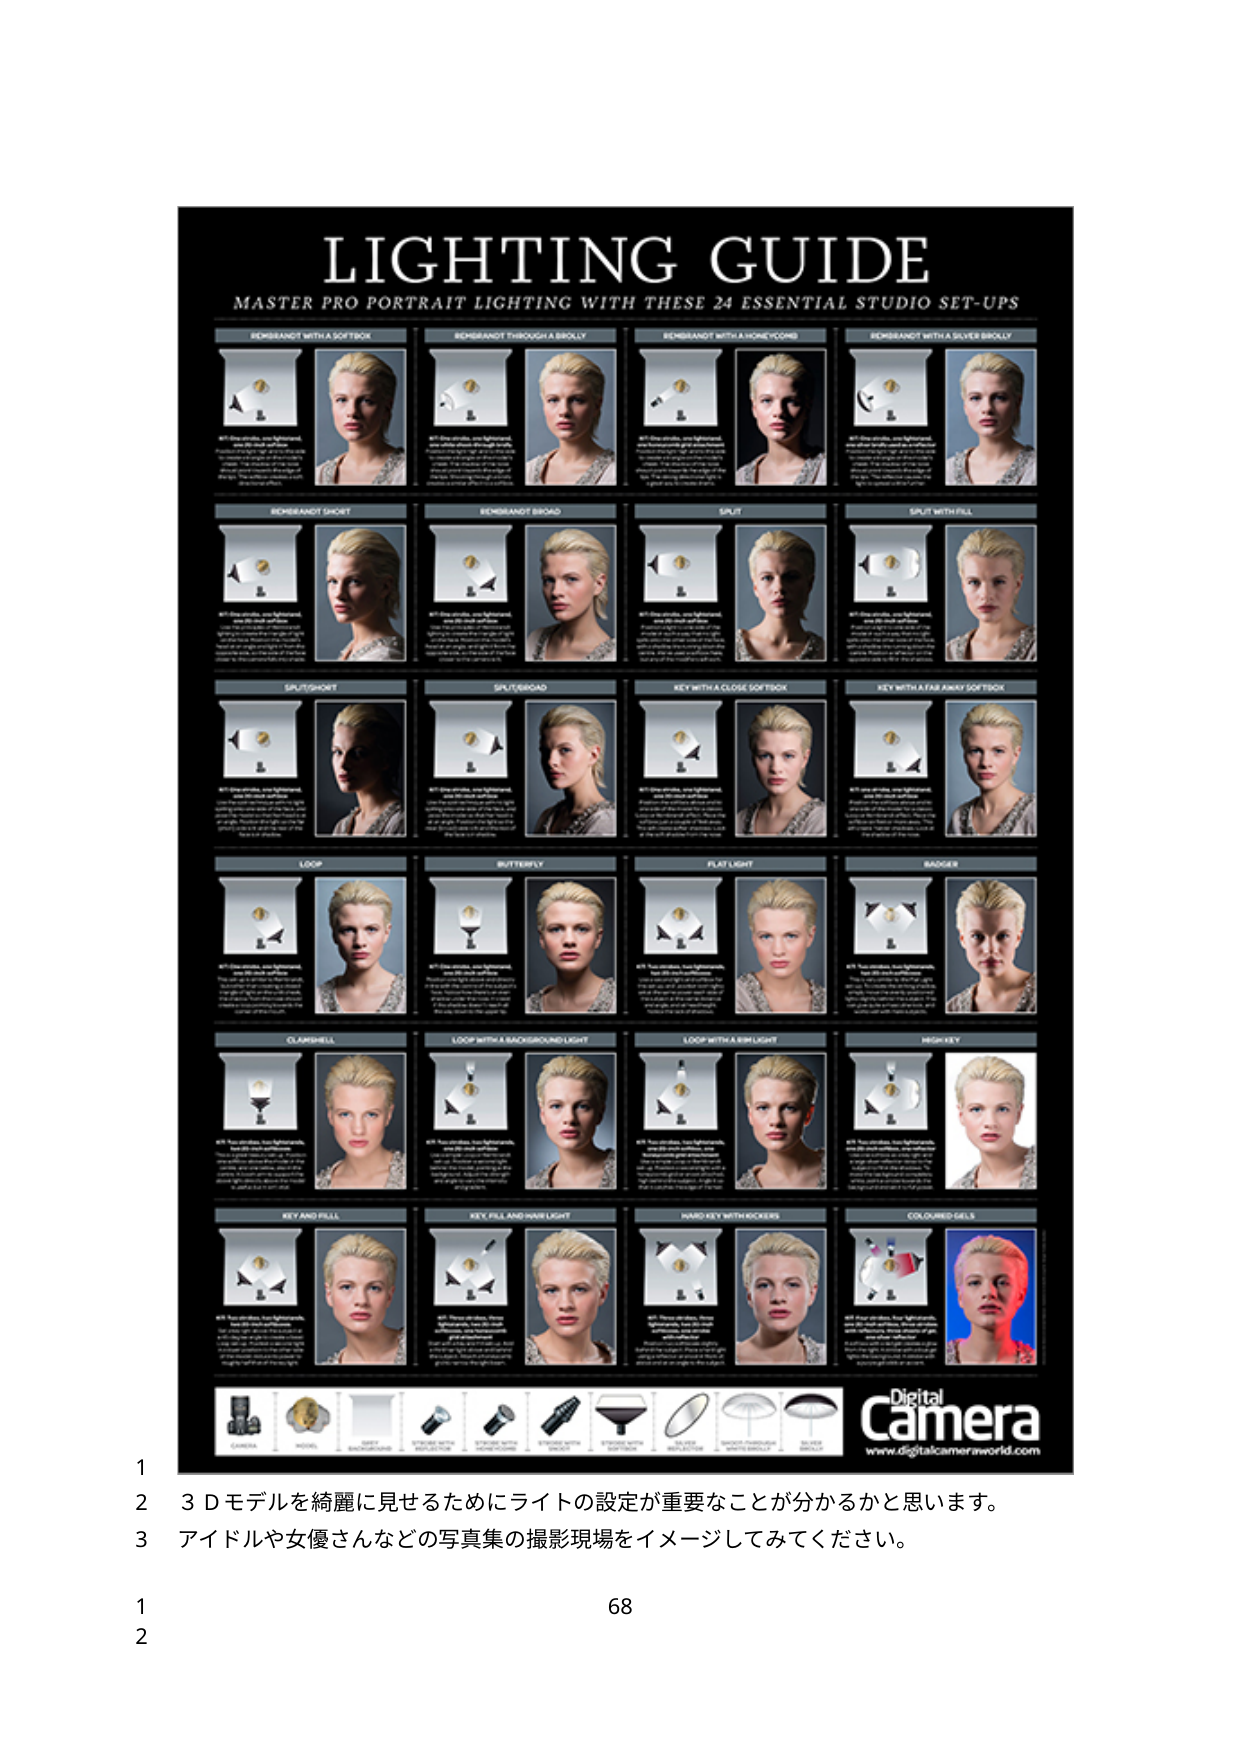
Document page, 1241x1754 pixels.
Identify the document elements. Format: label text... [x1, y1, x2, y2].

text アイドルや女優さんなどの写真集の撮影現場をイメージしてみてください。 [177, 1519, 1063, 1557]
picture [177, 206, 1074, 1475]
text ３Dモデルを綺麗に見せるためにライトの設定が重要なことが分かるかと思います。 [177, 1482, 1063, 1519]
